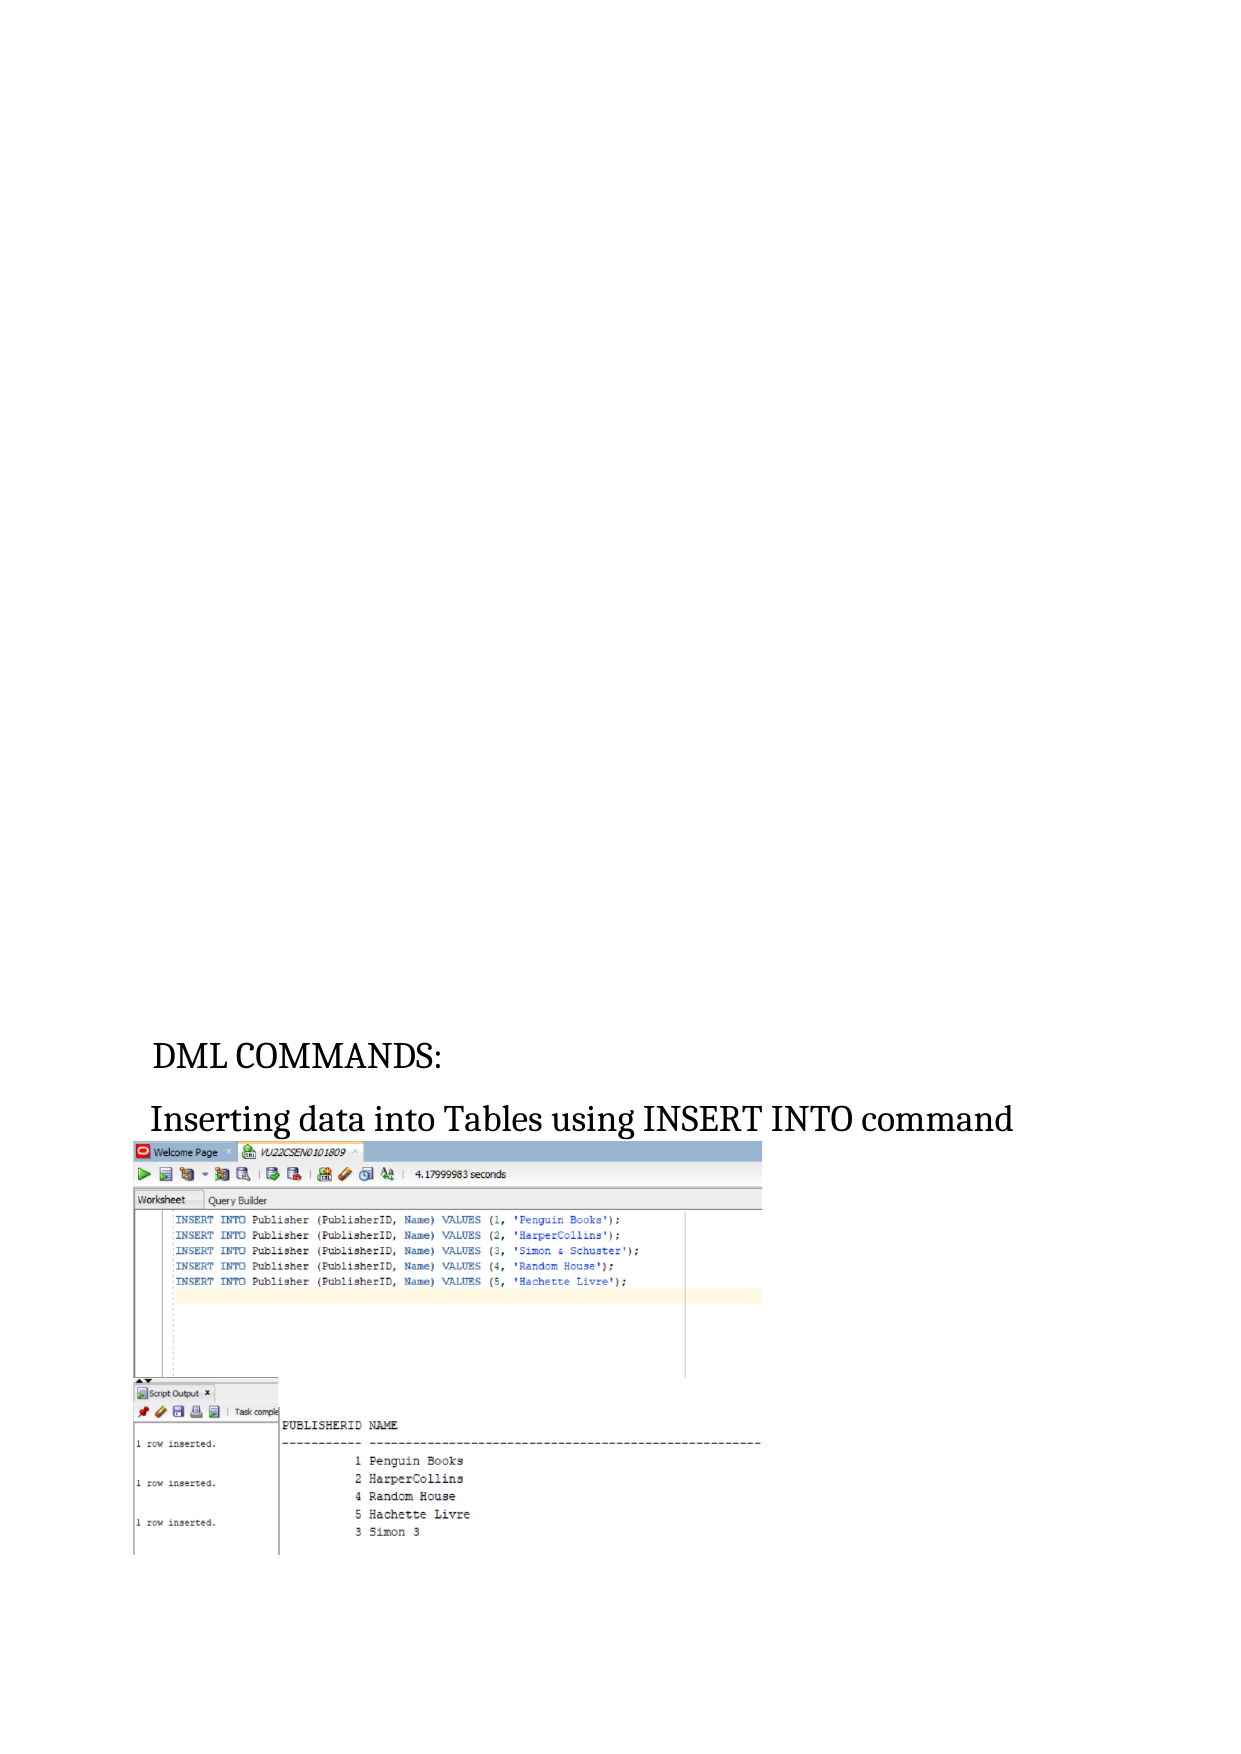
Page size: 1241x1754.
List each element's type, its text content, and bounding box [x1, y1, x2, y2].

text Inserting data into Tables using INSERT INTO command [150, 1098, 1240, 1141]
picture [133, 1141, 763, 1555]
subtitle DML COMMANDS: [133, 1035, 1240, 1078]
